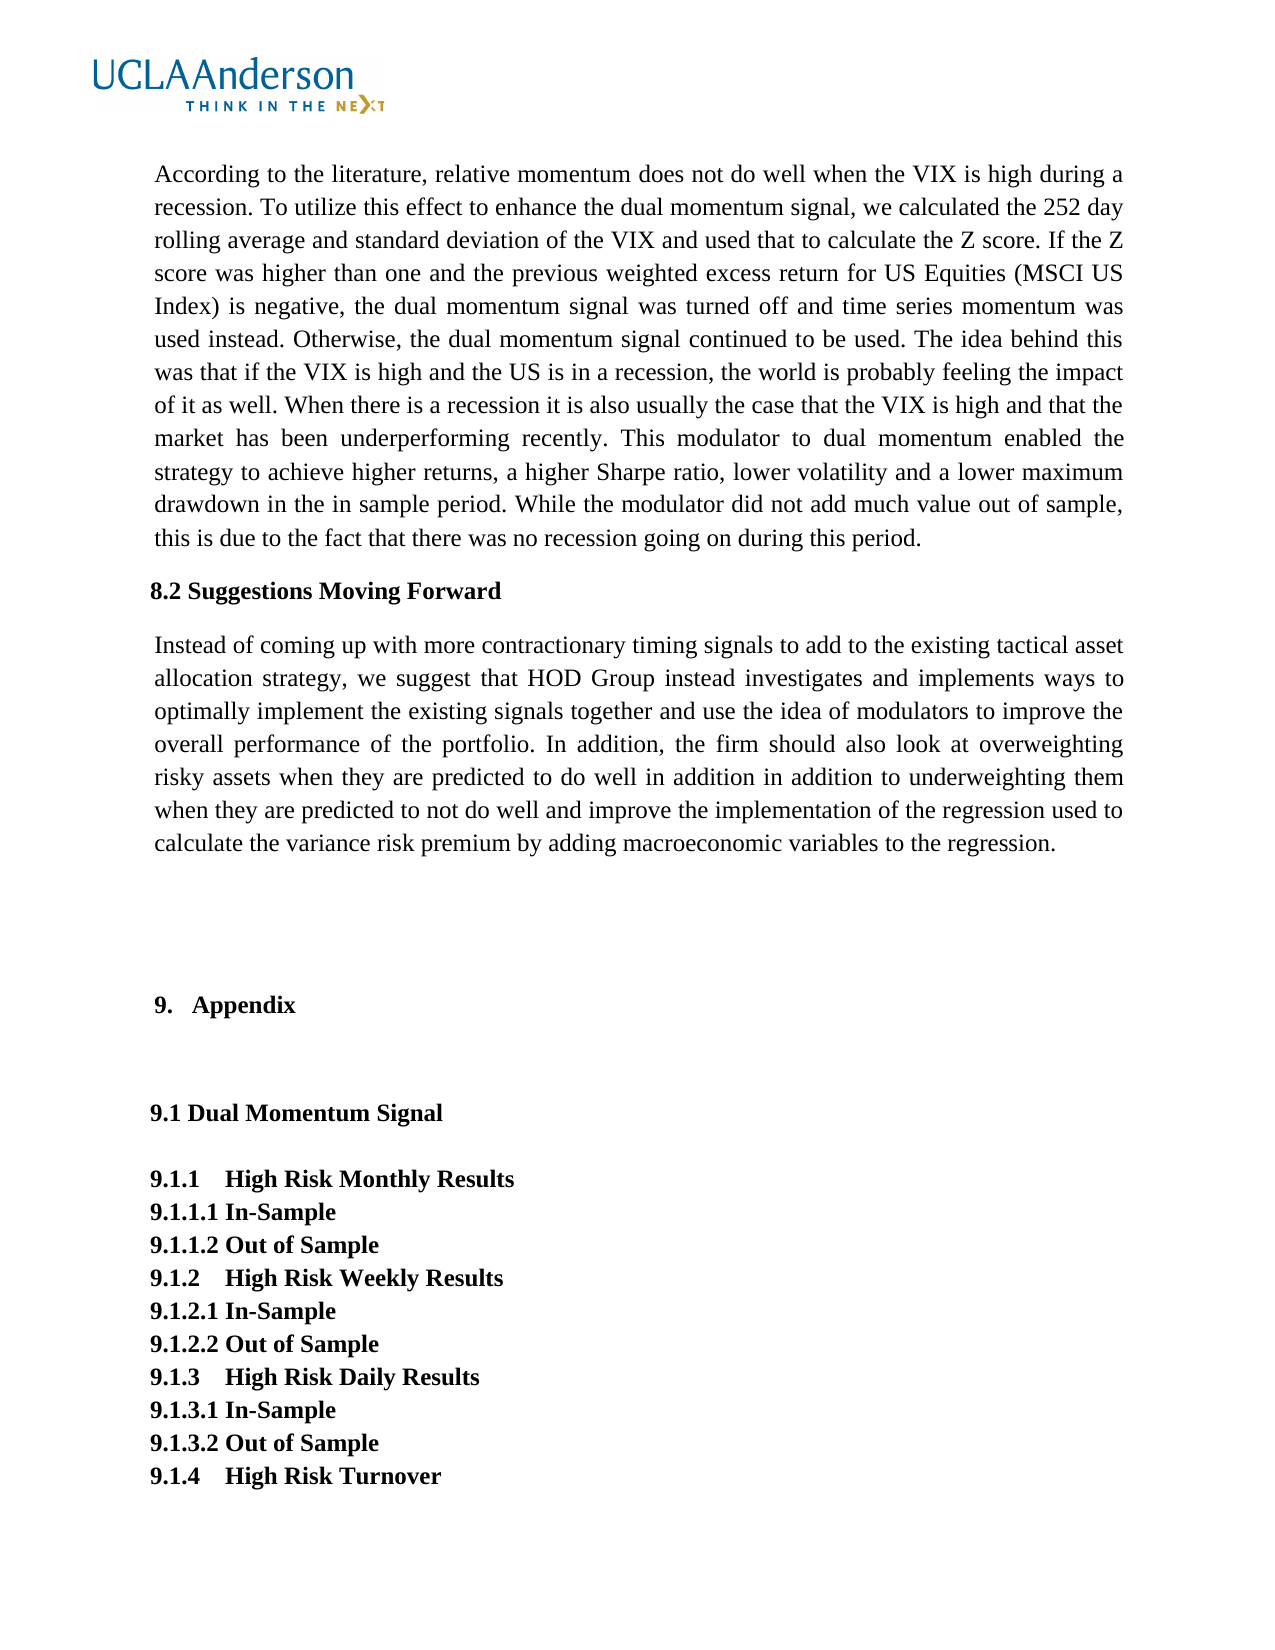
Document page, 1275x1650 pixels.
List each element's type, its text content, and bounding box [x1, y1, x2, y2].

text 8.2 Suggestions Moving Forward [150, 576, 1125, 605]
list High Risk Turnover [150, 1461, 1125, 1490]
list In-Sample [150, 1197, 1125, 1226]
text According to the literature, relative momentum does not do well when the VIX is high during a recession. To utilize this effect to enhance the dual momentum signal, we calculated the 252 day rolling average and standard deviation of the VIX and used that to calculate the Z score. If the Z score was higher than one and the previous weighted excess return for US Equities (MSCI US Index) is negative, the dual momentum signal was turned off and time series momentum was used instead. Otherwise, the dual momentum signal continued to be used. The idea behind this was that if the VIX is high and the US is in a recession, the world is probably feeling the impact of it as well. When there is a recession it is also usually the case that the VIX is high and that the market has been underperforming recently. This modulator to dual momentum enabled the strategy to achieve higher returns, a higher Sharpe ratio, lower volatility and a lower maximum drawdown in the in sample period. While the modulator did not add much value out of sample, this is due to the fact that there was no recession going on during this period. [154, 159, 1125, 551]
list In-Sample [150, 1296, 1125, 1324]
list Out of Sample [150, 1230, 1125, 1258]
list High Risk Daily Results [150, 1362, 1125, 1391]
list Out of Sample [150, 1329, 1125, 1358]
text Instead of coming up with more contractionary timing signals to add to the existing tactical asset allocation strategy, we suggest that HOD Group instead investigates and implements ways to optimally implement the existing signals together and use the idea of modulators to improve the overall performance of the portfolio. In addition, the firm should also look at overweighting risky assets when they are predicted to do well in addition in addition to underweighting them when they are predicted to not do well and improve the implementation of the regression used to calculate the variance risk premium by adding macroeconomic variables to the regression. [154, 630, 1125, 857]
list In-Sample [150, 1395, 1125, 1424]
list High Risk Monthly Results [150, 1164, 1125, 1192]
list Appendix [154, 990, 1125, 1019]
list Dual Momentum Signal [150, 1098, 1125, 1126]
picture [93, 57, 385, 114]
list High Risk Weekly Results [150, 1263, 1125, 1292]
list Out of Sample [150, 1428, 1125, 1457]
